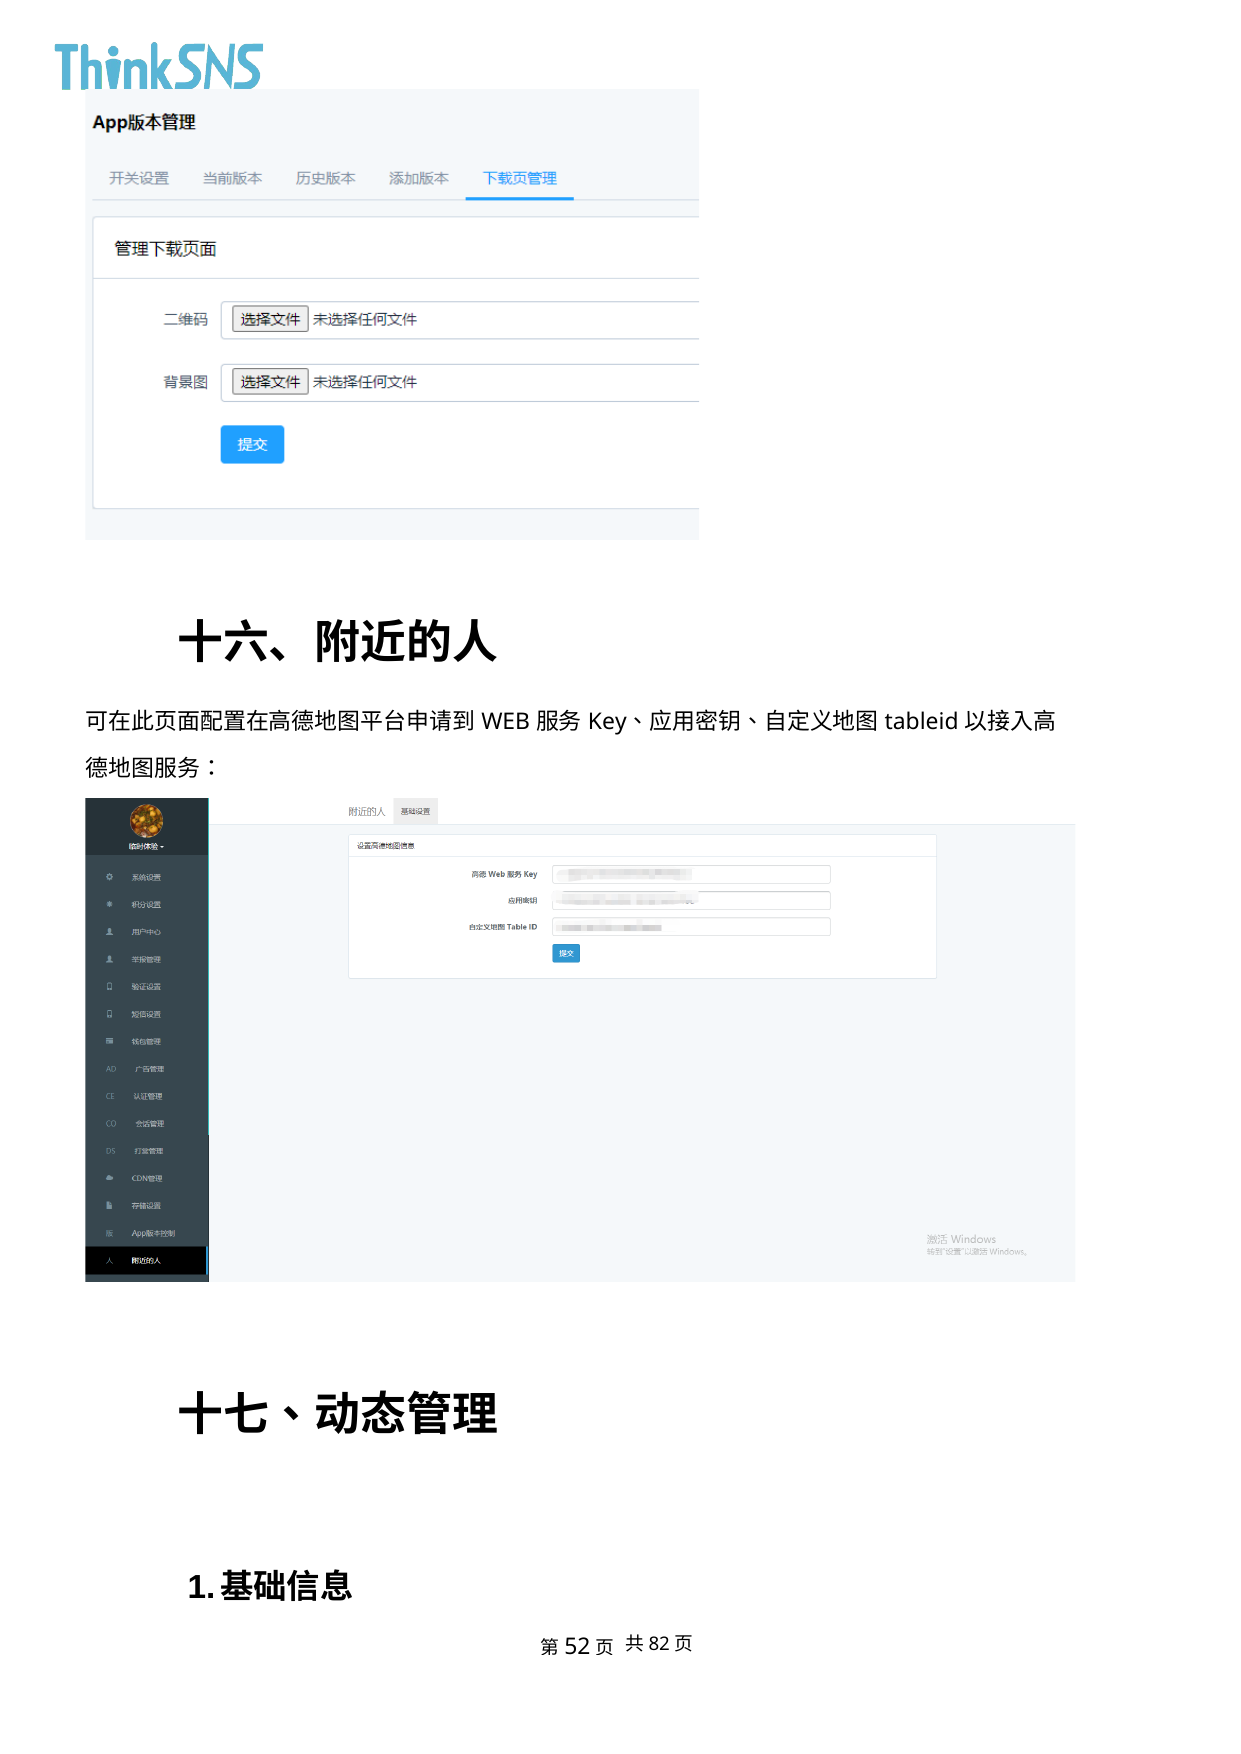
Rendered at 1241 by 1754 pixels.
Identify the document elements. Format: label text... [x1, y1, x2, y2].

subtitle 动态管理 [133, 1381, 1076, 1444]
text 可在此页面配置在高德地图平台申请到 WEB 服务 Key、应用密钥、自定义地图 tableid 以接入高德地图服务： [85, 705, 1076, 783]
subtitle 基础信息 [187, 1563, 1076, 1608]
picture [85, 798, 1076, 1282]
picture [54, 42, 700, 540]
subtitle 附近的人 [133, 606, 1076, 672]
